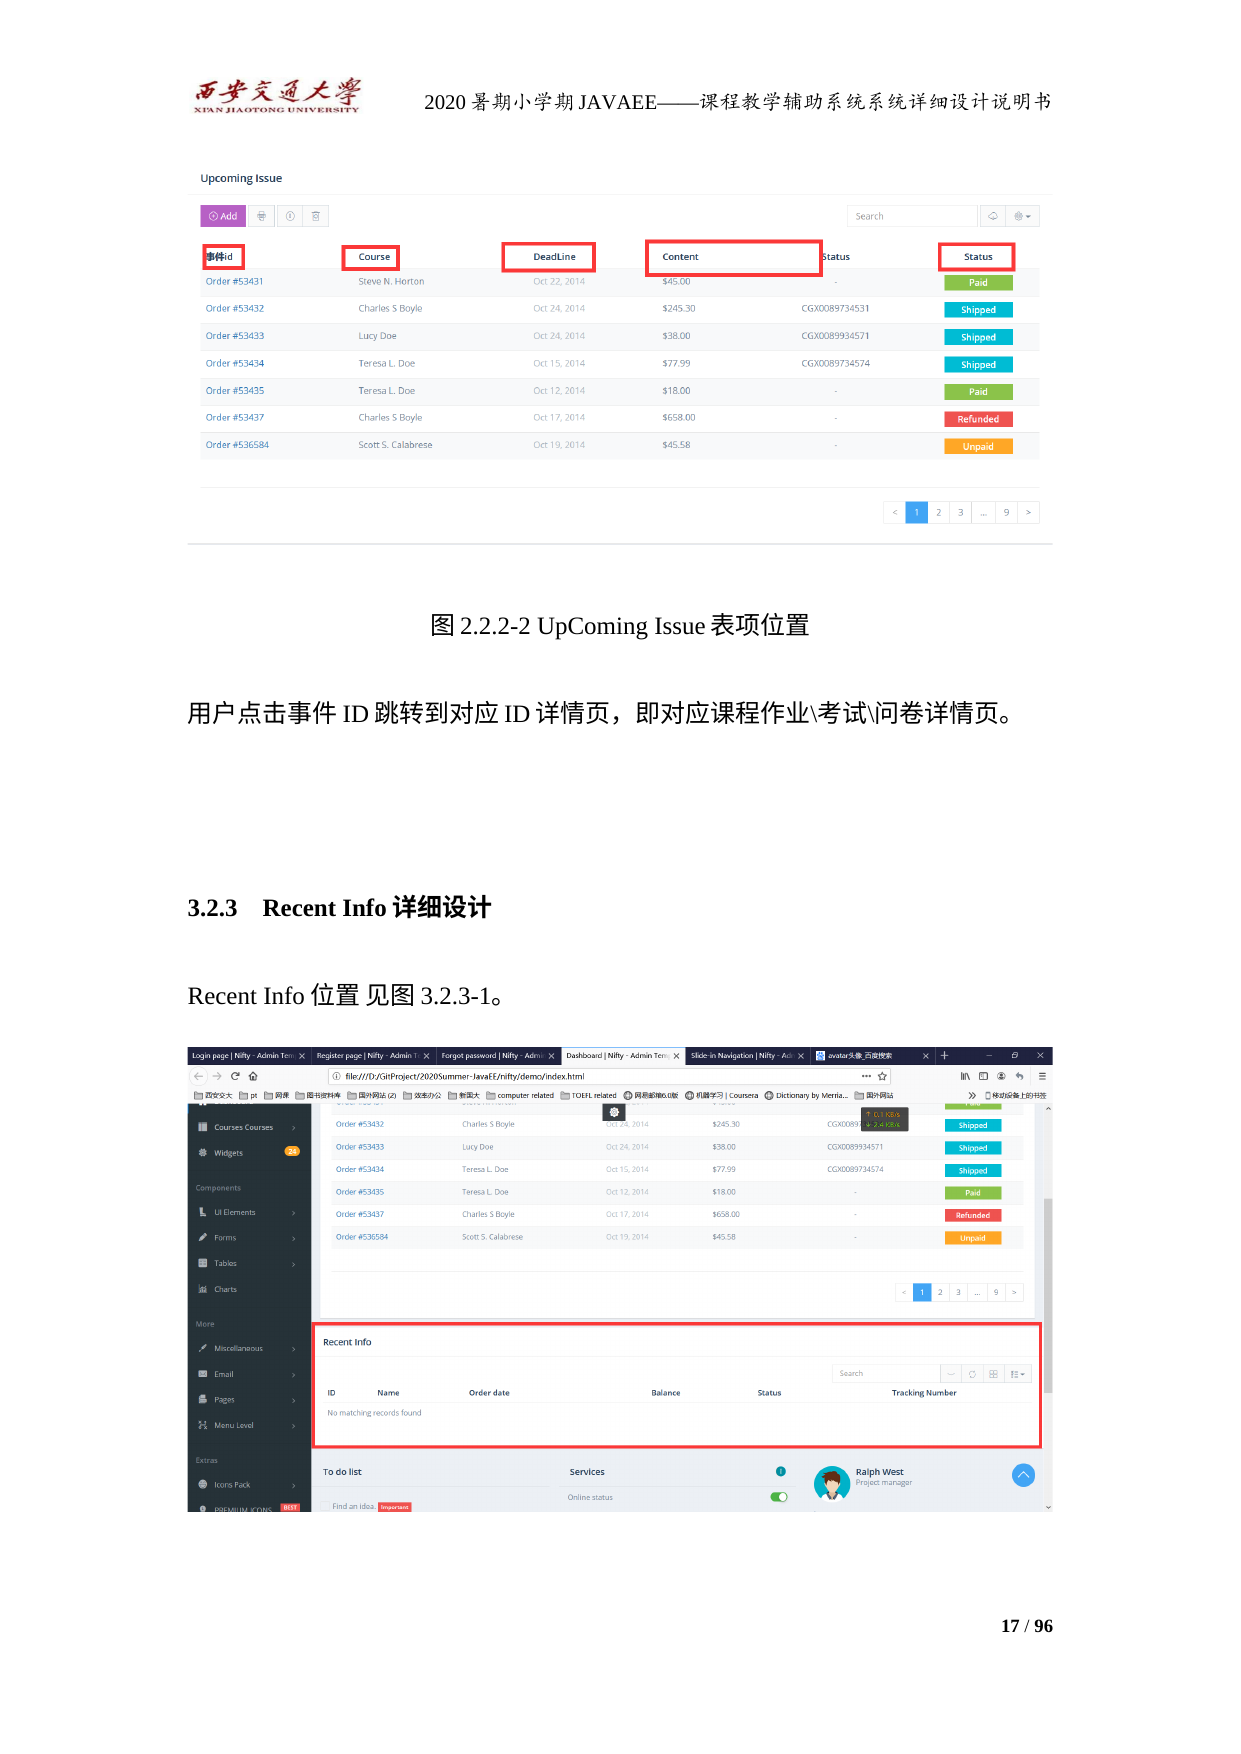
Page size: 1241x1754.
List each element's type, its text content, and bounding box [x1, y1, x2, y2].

text 用户点击事件ID跳转到对应ID详情页，即对应课程作业\考试\问卷详情页。 [187, 677, 1053, 745]
text Recent Info位置 见图3.2.3-1。 [187, 959, 1053, 1027]
picture [187, 1047, 1053, 1512]
picture [187, 163, 1053, 545]
subtitle Recent Info详细设计 [187, 872, 1053, 939]
picture [189, 77, 364, 114]
text 图2.2.2-2 UpComing Issue表项位置 [187, 590, 1053, 658]
